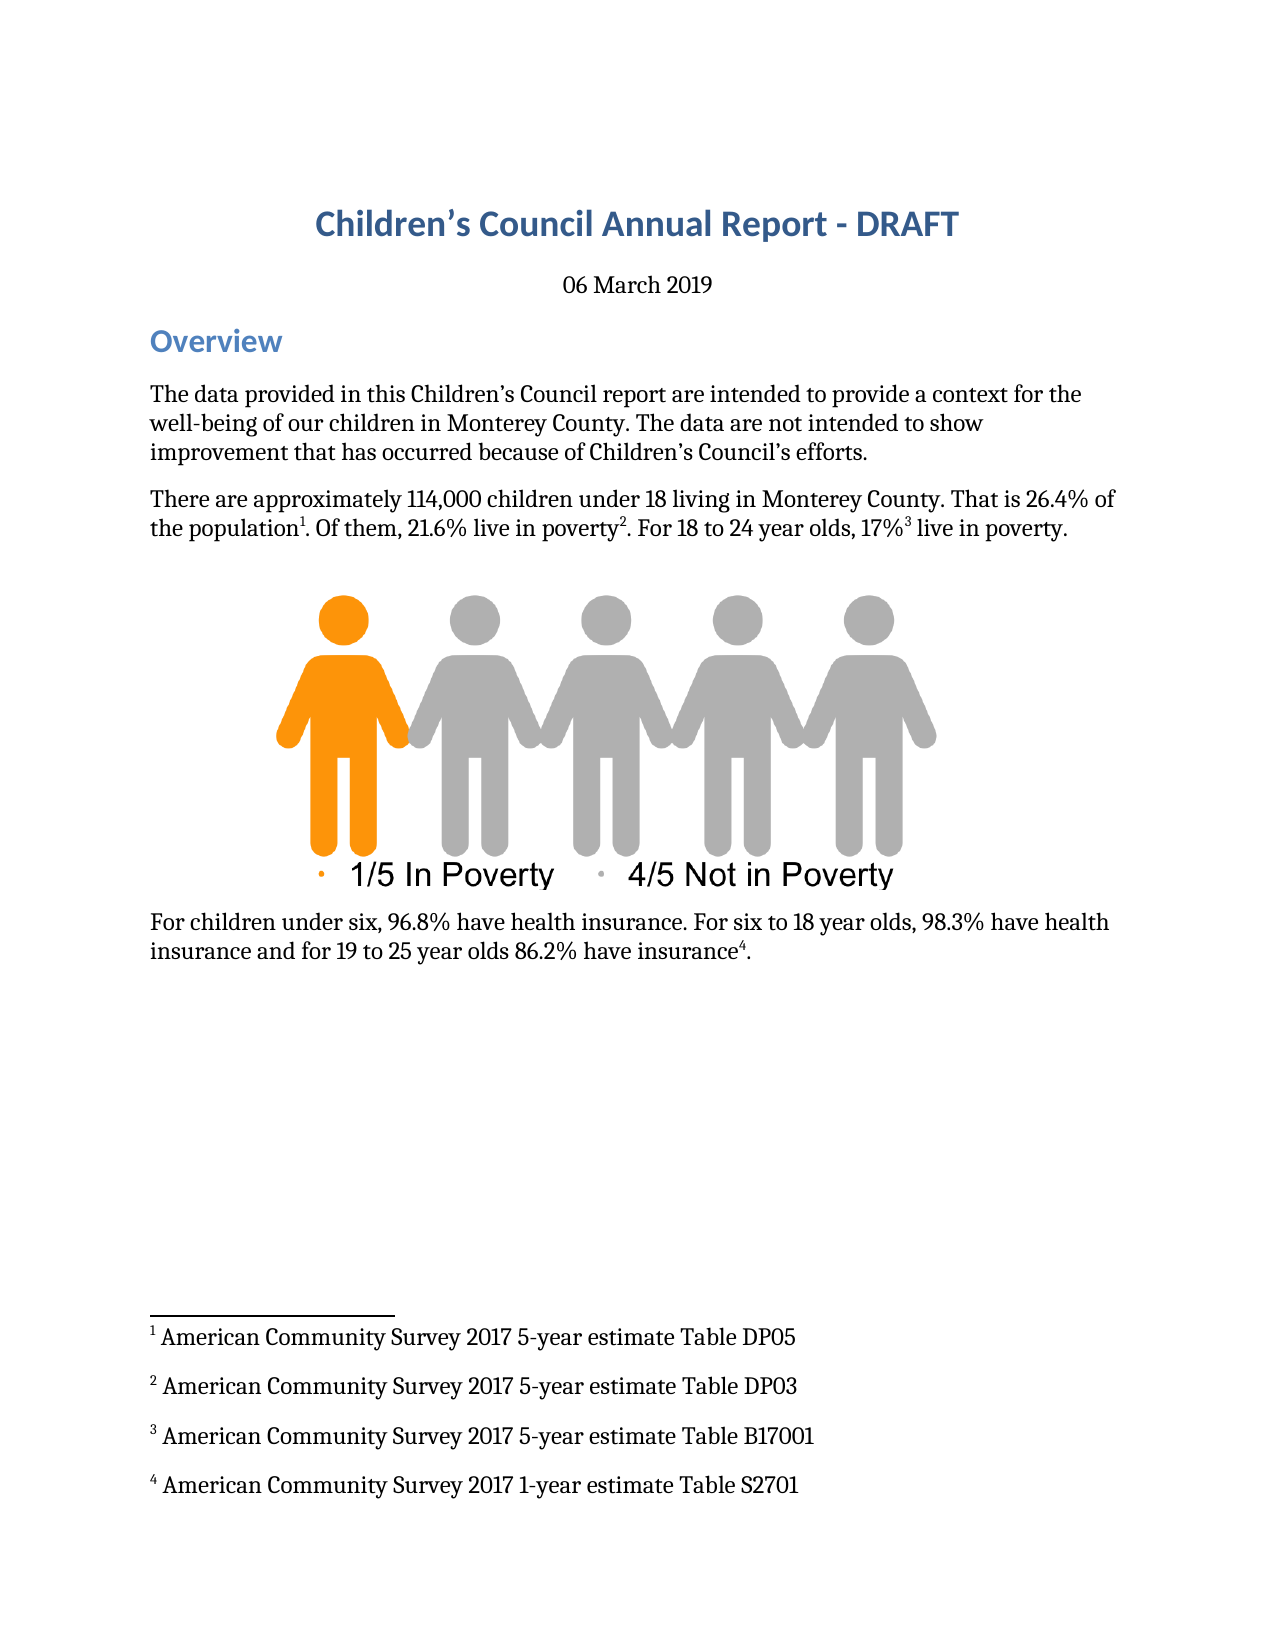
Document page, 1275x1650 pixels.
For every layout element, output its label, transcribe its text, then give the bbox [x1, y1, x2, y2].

subtitle Overview [150, 320, 1125, 361]
text There are approximately 114,000 children under 18 living in Monterey County. That is 26.4% of the population. Of them, 21.6% live in poverty. For 18 to 24 year olds, 17% live in poverty. [150, 485, 1125, 542]
title Children’s Council Annual Report - DRAFT [150, 200, 1125, 246]
text The data provided in this Children’s Council report are intended to provide a context for the well-being of our children in Monterey County. The data are not intended to show improvement that has occurred because of Children’s Council’s efforts. [150, 380, 1125, 466]
text For children under six, 96.8% have health insurance. For six to 18 year olds, 98.3% have health insurance and for 19 to 25 year olds 86.2% have insurance. [150, 908, 1125, 966]
picture [168, 561, 1044, 890]
text 06 March 2019 [150, 271, 1125, 299]
